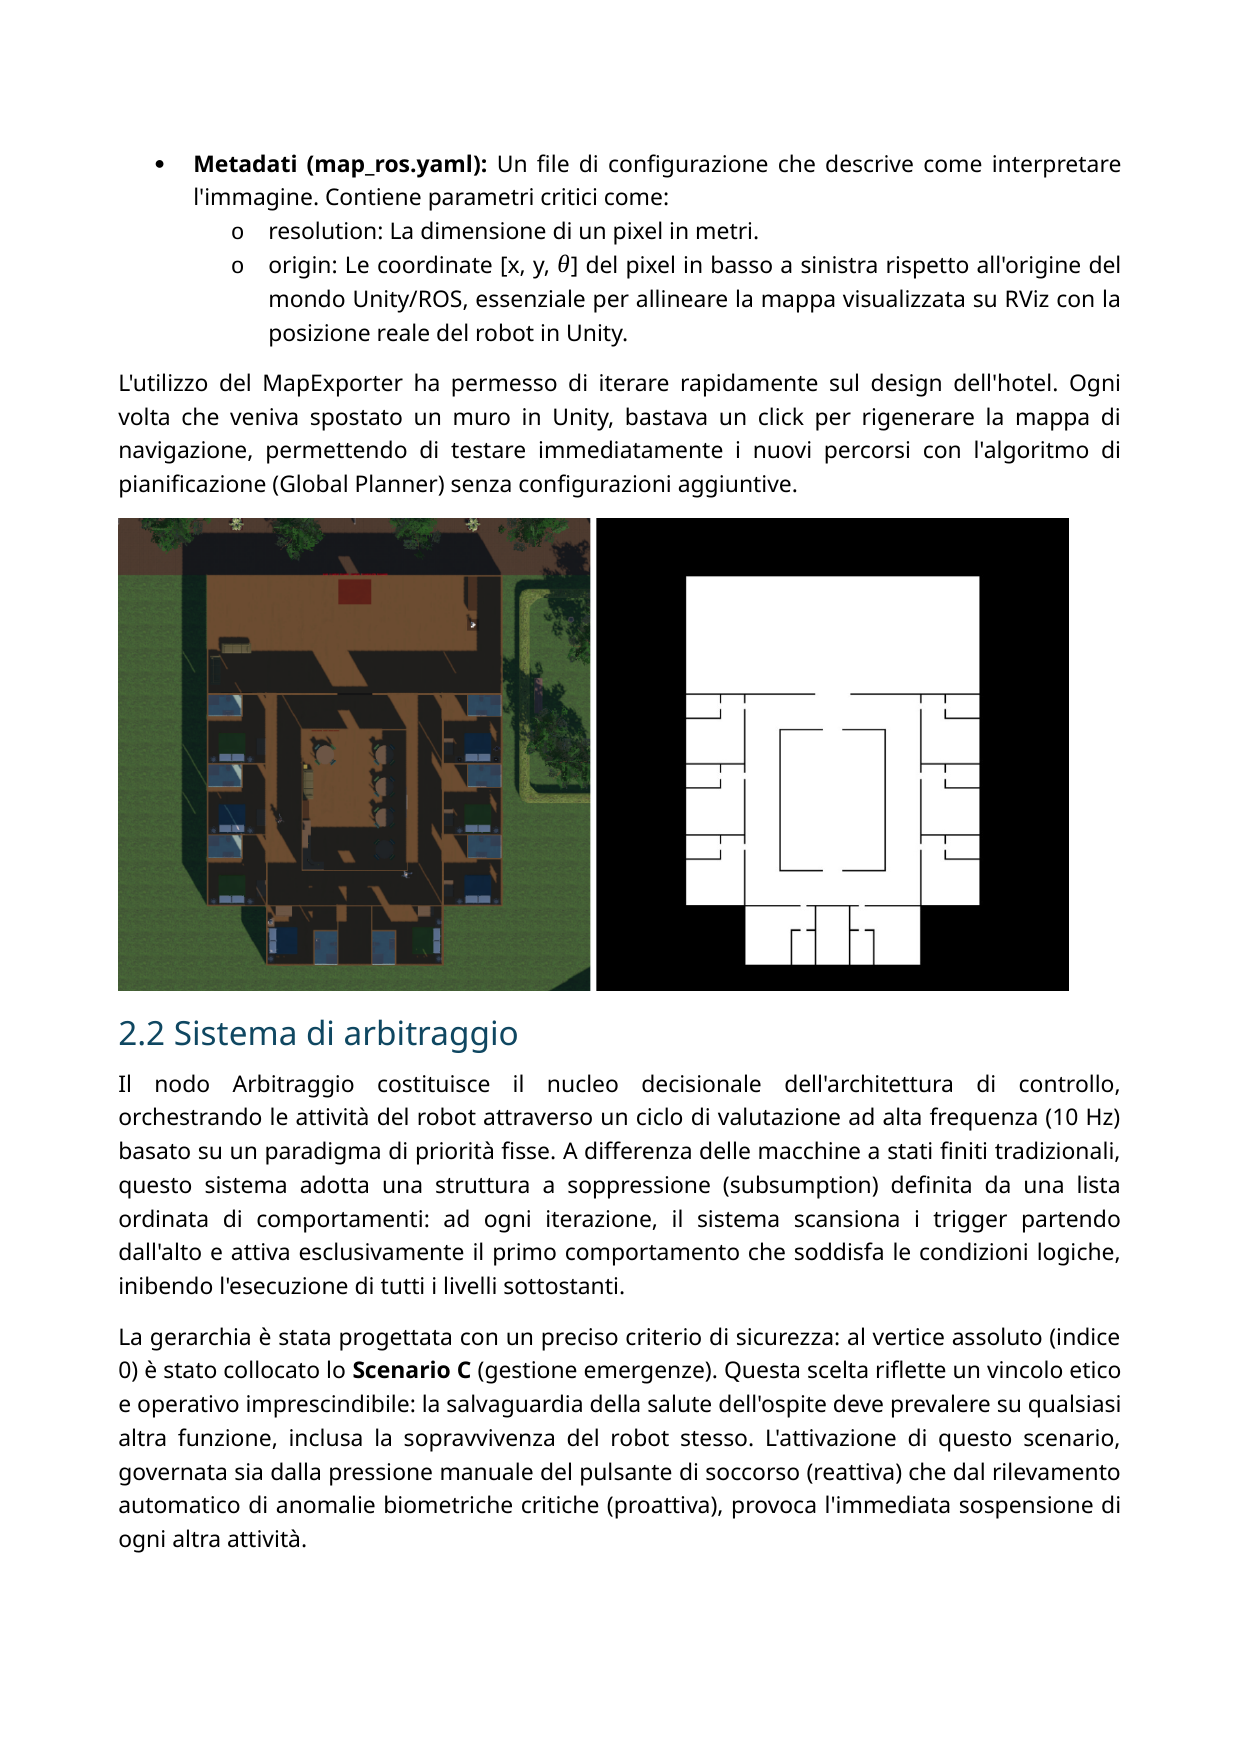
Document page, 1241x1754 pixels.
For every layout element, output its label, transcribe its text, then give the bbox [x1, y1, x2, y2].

text La gerarchia è stata progettata con un preciso criterio di sicurezza: al vertice assoluto (indice 0) è stato collocato lo Scenario C (gestione emergenze). Questa scelta riflette un vincolo etico e operativo imprescindibile: la salvaguardia della salute dell'ospite deve prevalere su qualsiasi altra funzione, inclusa la sopravvivenza del robot stesso. L'attivazione di questo scenario, governata sia dalla pressione manuale del pulsante di soccorso (reattiva) che dal rilevamento automatico di anomalie biometriche critiche (proattiva), provoca l'immediata sospensione di ogni altra attività. [118, 1320, 1122, 1554]
text L'utilizzo del MapExporter ha permesso di iterare rapidamente sul design dell'hotel. Ogni volta che veniva spostato un muro in Unity, bastava un click per rigenerare la mappa di navigazione, permettendo di testare immediatamente i nuovi percorsi con l'algoritmo di pianificazione (Global Planner) senza configurazioni aggiuntive. [118, 367, 1122, 499]
picture [118, 518, 591, 991]
picture [596, 518, 1069, 991]
list origin: Le coordinate [x, y, ] del pixel in basso a sinistra rispetto all'origine del mondo Unity/ROS, essenziale per allineare la mappa visualizzata su RViz con la posizione reale del robot in Unity. [231, 249, 1122, 348]
subtitle 2.2 Sistema di arbitraggio [118, 1010, 1122, 1056]
list resolution: La dimensione di un pixel in metri. [231, 215, 1122, 246]
text Il nodo Arbitraggio costituisce il nucleo decisionale dell'architettura di controllo, orchestrando le attività del robot attraverso un ciclo di valutazione ad alta frequenza (10 Hz) basato su un paradigma di priorità fisse. A differenza delle macchine a stati finiti tradizionali, questo sistema adotta una struttura a soppressione (subsumption) definita da una lista ordinata di comportamenti: ad ogni iterazione, il sistema scansiona i trigger partendo dall'alto e attiva esclusivamente il primo comportamento che soddisfa le condizioni logiche, inibendo l'esecuzione di tutti i livelli sottostanti. [118, 1067, 1122, 1301]
list Metadati (map_ros.yaml): Un file di configurazione che descrive come interpretare l'immagine. Contiene parametri critici come: [156, 148, 1122, 213]
